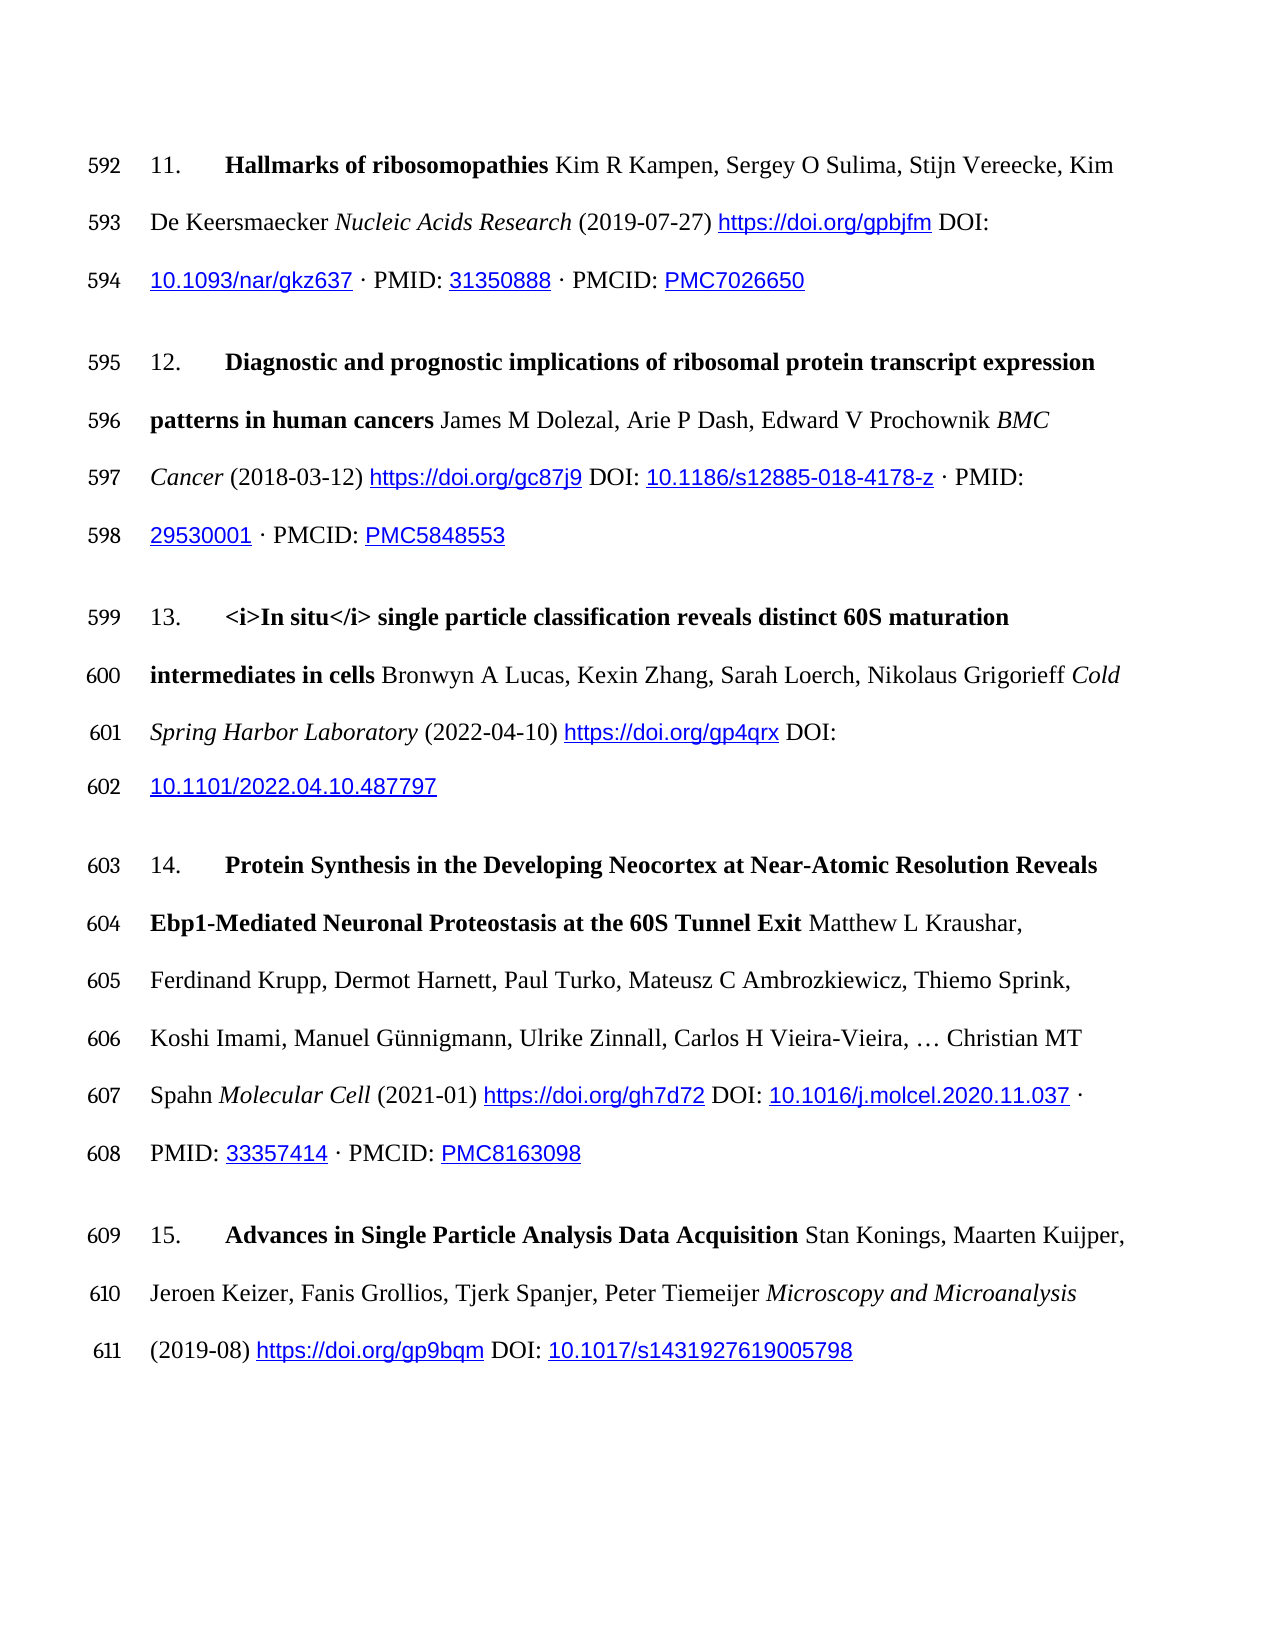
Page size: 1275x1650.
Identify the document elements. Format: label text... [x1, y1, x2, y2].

text 14. Protein Synthesis in the Developing Neocortex at Near-Atomic Resolution Reveals Ebp1-Mediated Neuronal Proteostasis at the 60S Tunnel Exit Matthew L Kraushar, Ferdinand Krupp, Dermot Harnett, Paul Turko, Mateusz C Ambrozkiewicz, Thiemo Sprink, Koshi Imami, Manuel Günnigmann, Ulrike Zinnall, Carlos H Vieira-Vieira, … Christian MT Spahn Molecular Cell (2021-01) https://doi.org/gh7d72 DOI: 10.1016/j.molcel.2020.11.037 · PMID: 33357414 · PMCID: PMC8163098 [150, 850, 1125, 1167]
text 12. Diagnostic and prognostic implications of ribosomal protein transcript expression patterns in human cancers James M Dolezal, Arie P Dash, Edward V Prochownik BMC Cancer (2018-03-12) https://doi.org/gc87j9 DOI: 10.1186/s12885-018-4178-z · PMID: 29530001 · PMCID: PMC5848553 [150, 347, 1125, 549]
text 15. Advances in Single Particle Analysis Data Acquisition Stan Konings, Maarten Kuijper, Jeroen Keizer, Fanis Grollios, Tjerk Spanjer, Peter Tiemeijer Microscopy and Microanalysis (2019-08) https://doi.org/gp9bqm DOI: 10.1017/s1431927619005798 [150, 1220, 1125, 1364]
text 11. Hallmarks of ribosomopathies Kim R Kampen, Sergey O Sulima, Stijn Vereecke, Kim De Keersmaecker Nucleic Acids Research (2019-07-27) https://doi.org/gpbjfm DOI: 10.1093/nar/gkz637 · PMID: 31350888 · PMCID: PMC7026650 [150, 150, 1125, 294]
text 13. <i>In situ</i> single particle classification reveals distinct 60S maturation intermediates in cells Bronwyn A Lucas, Kexin Zhang, Sarah Loerch, Nikolaus Grigorieff Cold Spring Harbor Laboratory (2022-04-10) https://doi.org/gp4qrx DOI: 10.1101/2022.04.10.487797 [150, 602, 1125, 799]
